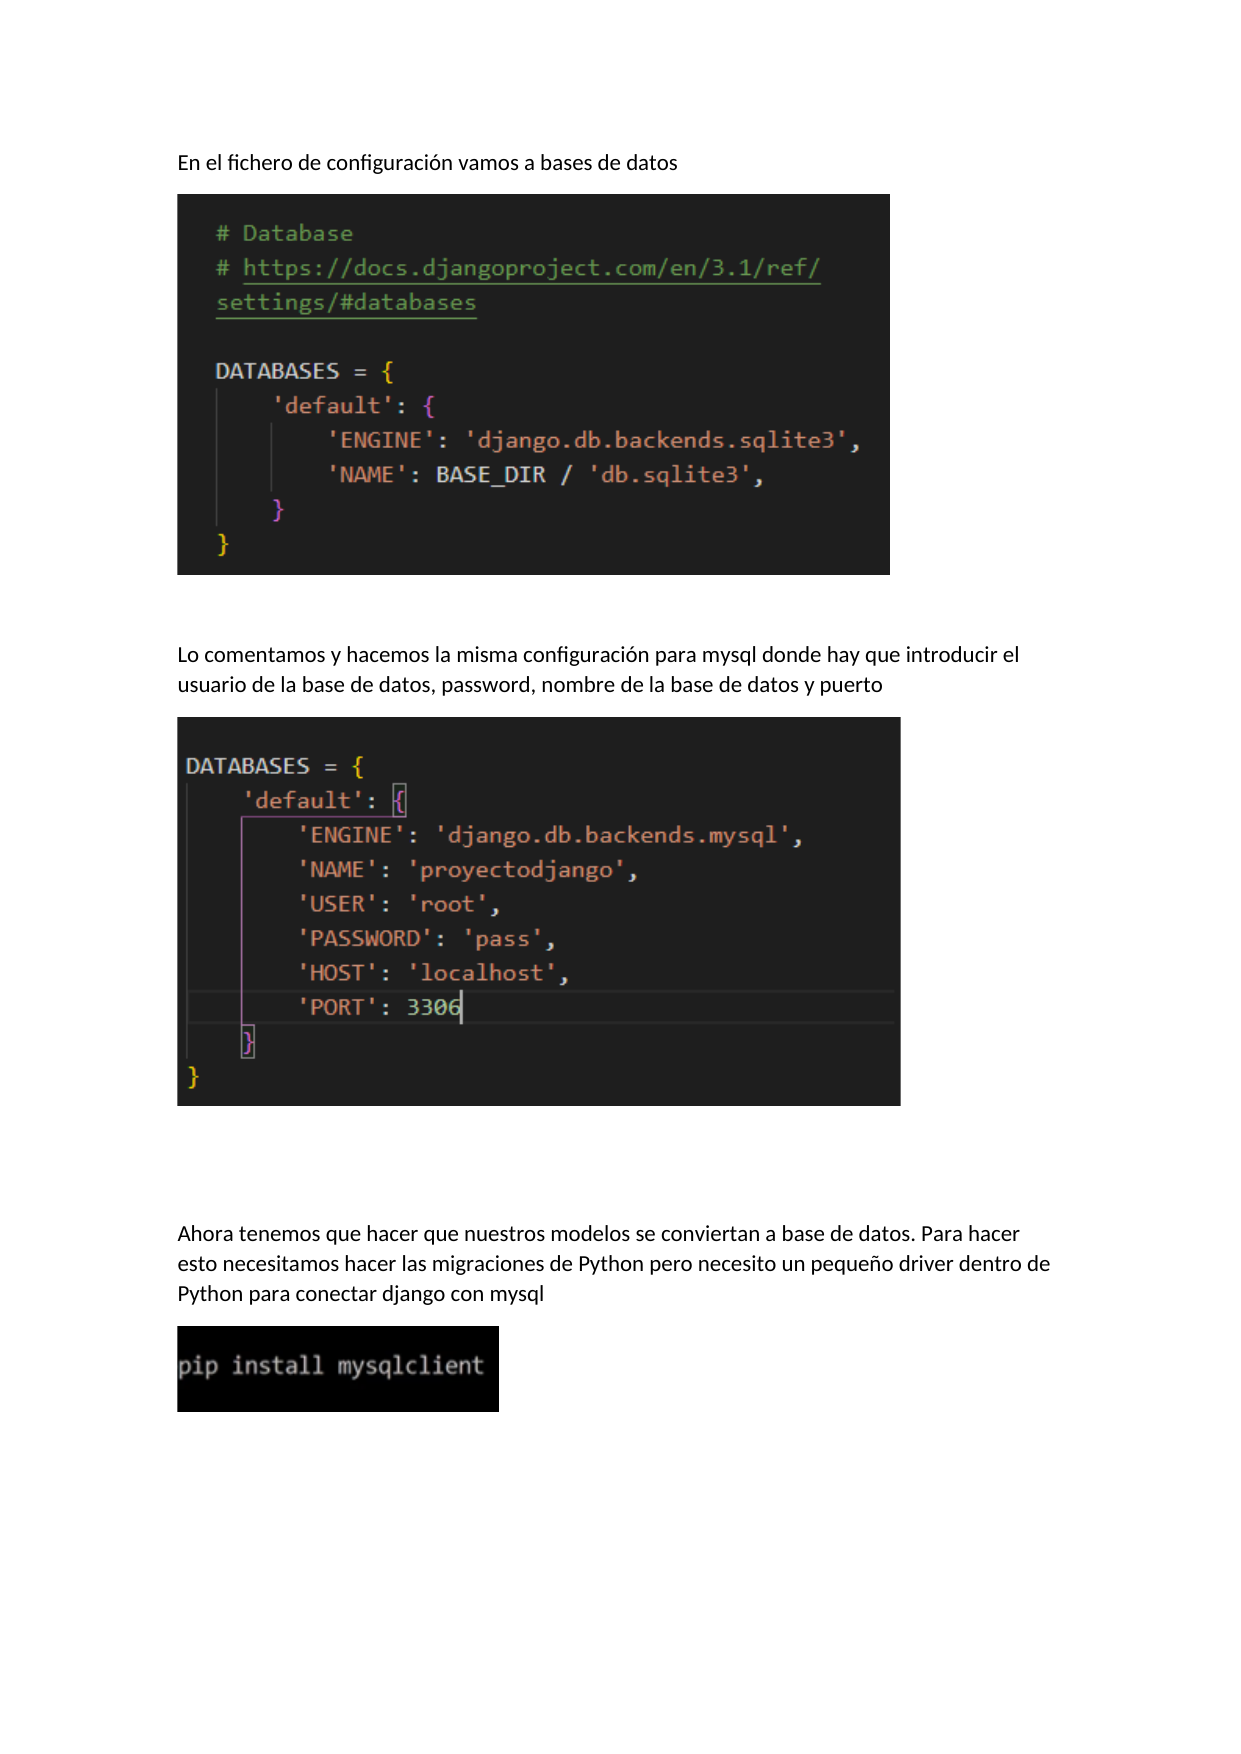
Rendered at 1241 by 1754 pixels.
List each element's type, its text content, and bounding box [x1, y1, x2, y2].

picture [177, 194, 890, 575]
picture [177, 717, 901, 1106]
text Ahora tenemos que hacer que nuestros modelos se conviertan a base de datos. Para hacer esto necesitamos hacer las migraciones de Python pero necesito un pequeño driver dentro de Python para conectar django con mysql [177, 1219, 1063, 1307]
text Lo comentamos y hacemos la misma configuración para mysql donde hay que introducir el usuario de la base de datos, password, nombre de la base de datos y puerto [177, 640, 1063, 698]
picture [177, 1326, 499, 1412]
text En el fichero de configuración vamos a bases de datos [177, 148, 1063, 176]
